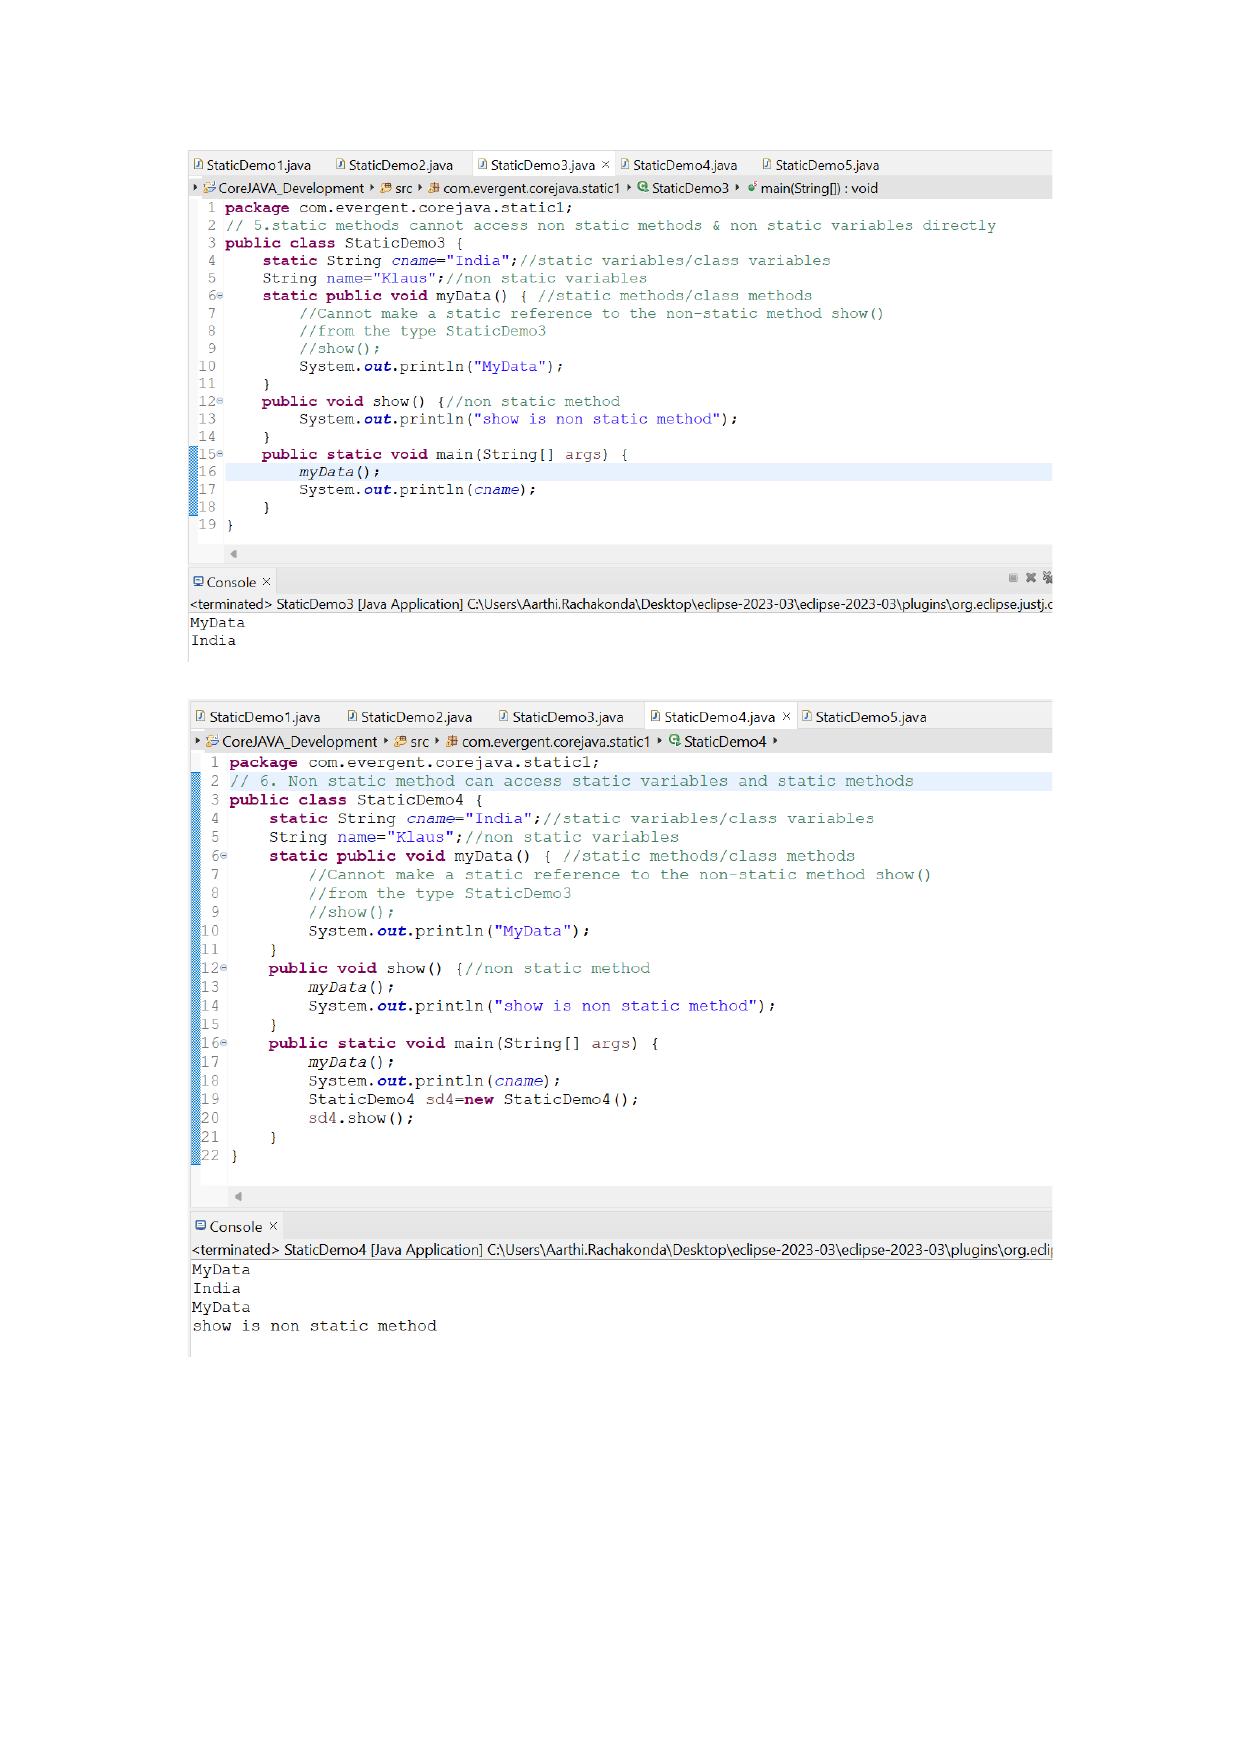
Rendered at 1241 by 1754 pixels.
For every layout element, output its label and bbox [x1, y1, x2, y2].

picture [187, 150, 1053, 662]
picture [187, 699, 1053, 1357]
